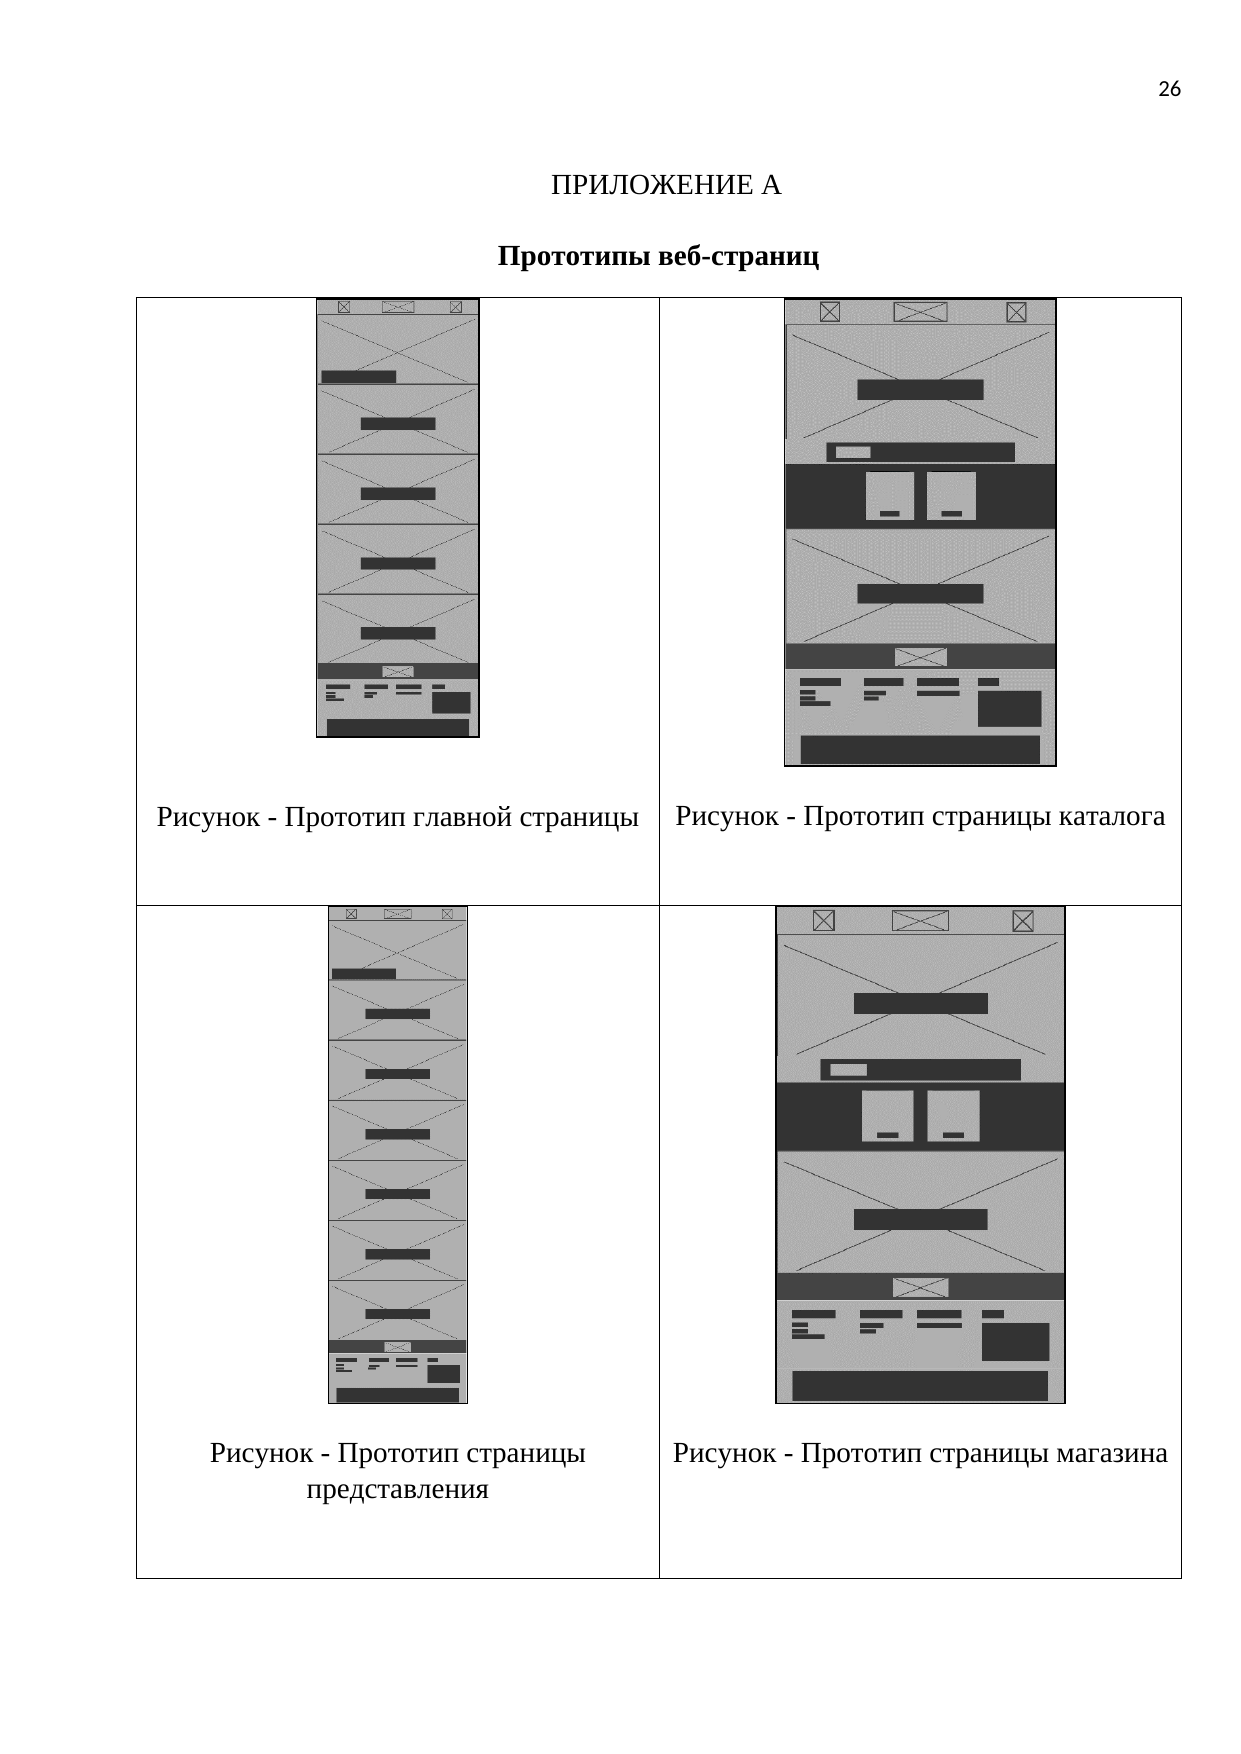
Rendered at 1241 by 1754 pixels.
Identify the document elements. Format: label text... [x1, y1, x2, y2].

picture [777, 907, 1064, 1403]
table_cell Рисунок - Прототип страницы магазина [660, 906, 1181, 1578]
picture [329, 907, 467, 1403]
table_cell Рисунок - Прототип страницы представления [137, 906, 659, 1578]
table_header Рисунок - Прототип главной страницы [137, 298, 659, 905]
table_header Рисунок - Прототип страницы каталога [660, 298, 1181, 905]
text Прототипы веб-страниц [136, 238, 1181, 272]
picture [317, 300, 478, 736]
picture [785, 300, 1055, 765]
text ПРИЛОЖЕНИЕ А [77, 167, 1181, 201]
